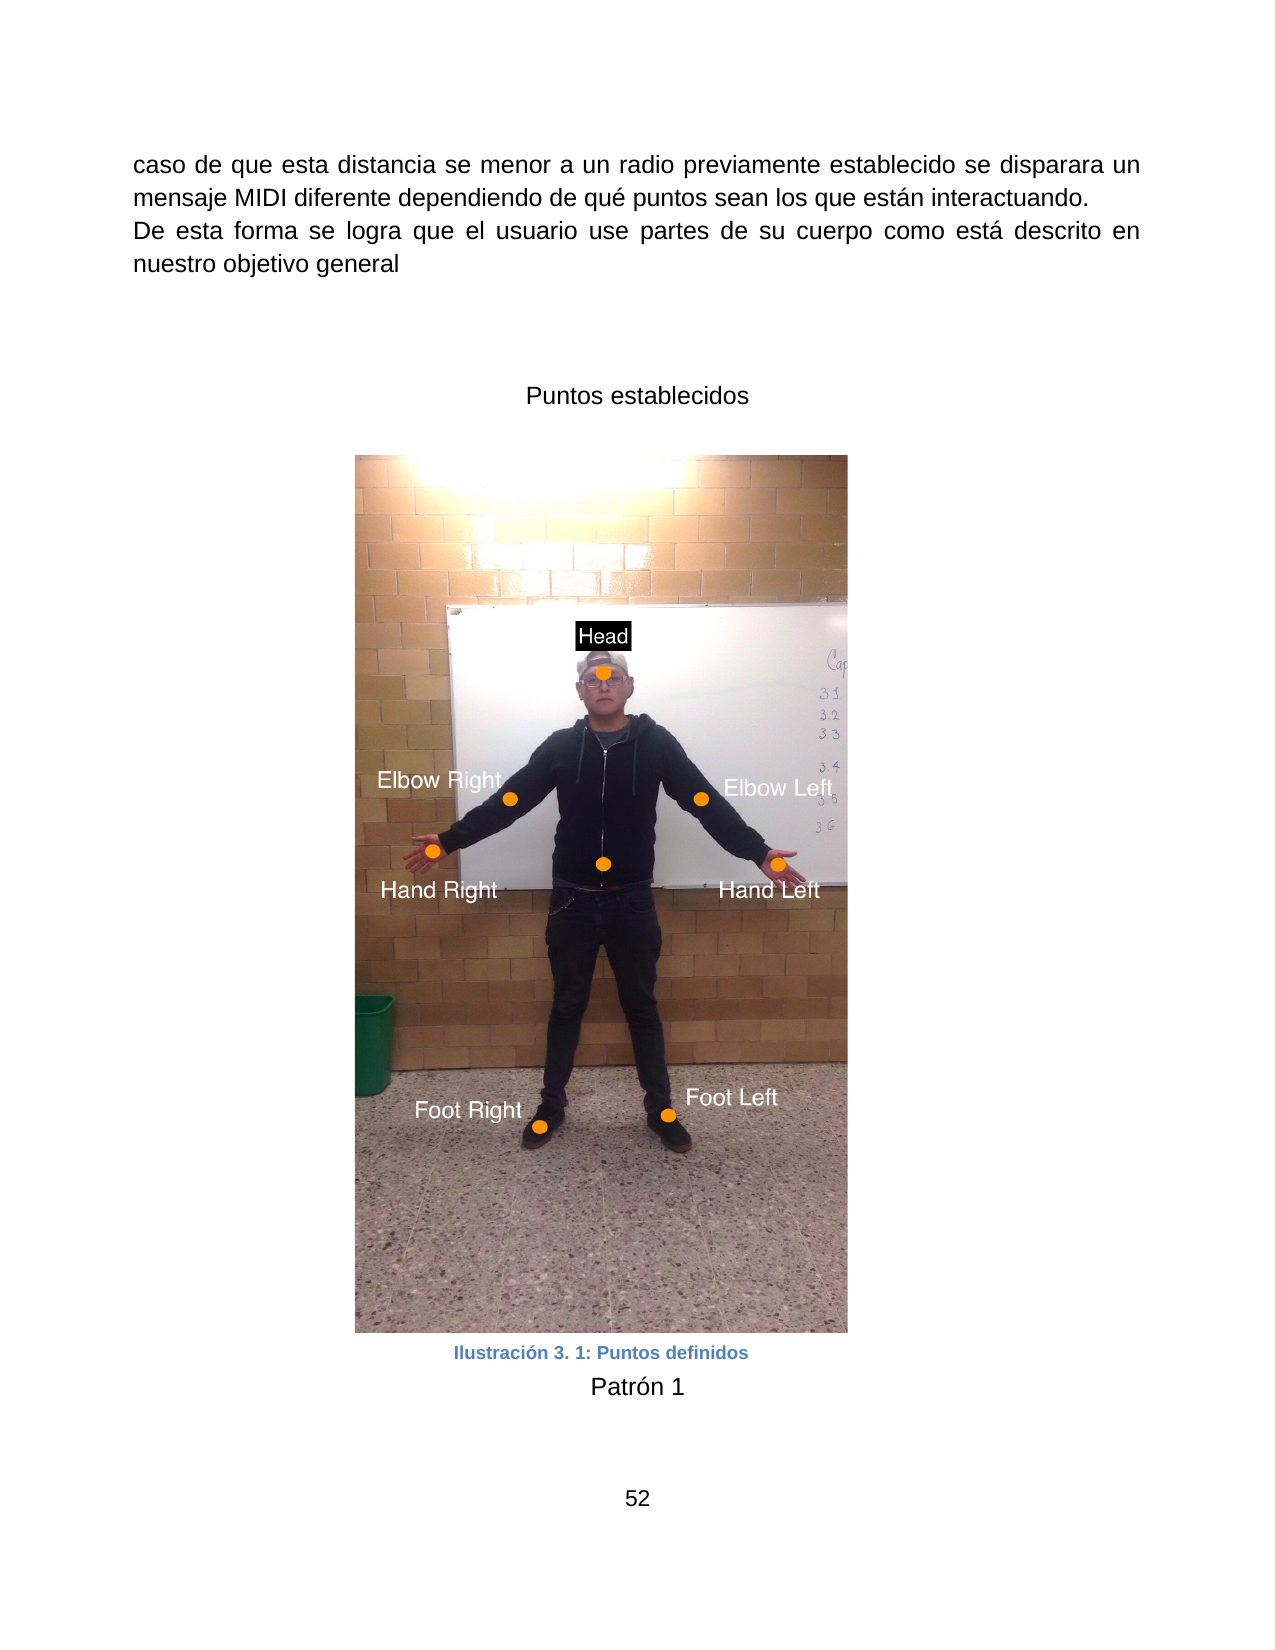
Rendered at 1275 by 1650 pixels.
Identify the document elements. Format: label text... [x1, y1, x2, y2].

text Puntos establecidos [133, 381, 1142, 410]
text Patrón 1 [133, 1372, 1142, 1401]
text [133, 150, 1142, 212]
text De esta forma se logra que el usuario use partes de su cuerpo como está descrito en nuestro objetivo general [133, 216, 1142, 278]
picture [354, 455, 848, 1333]
